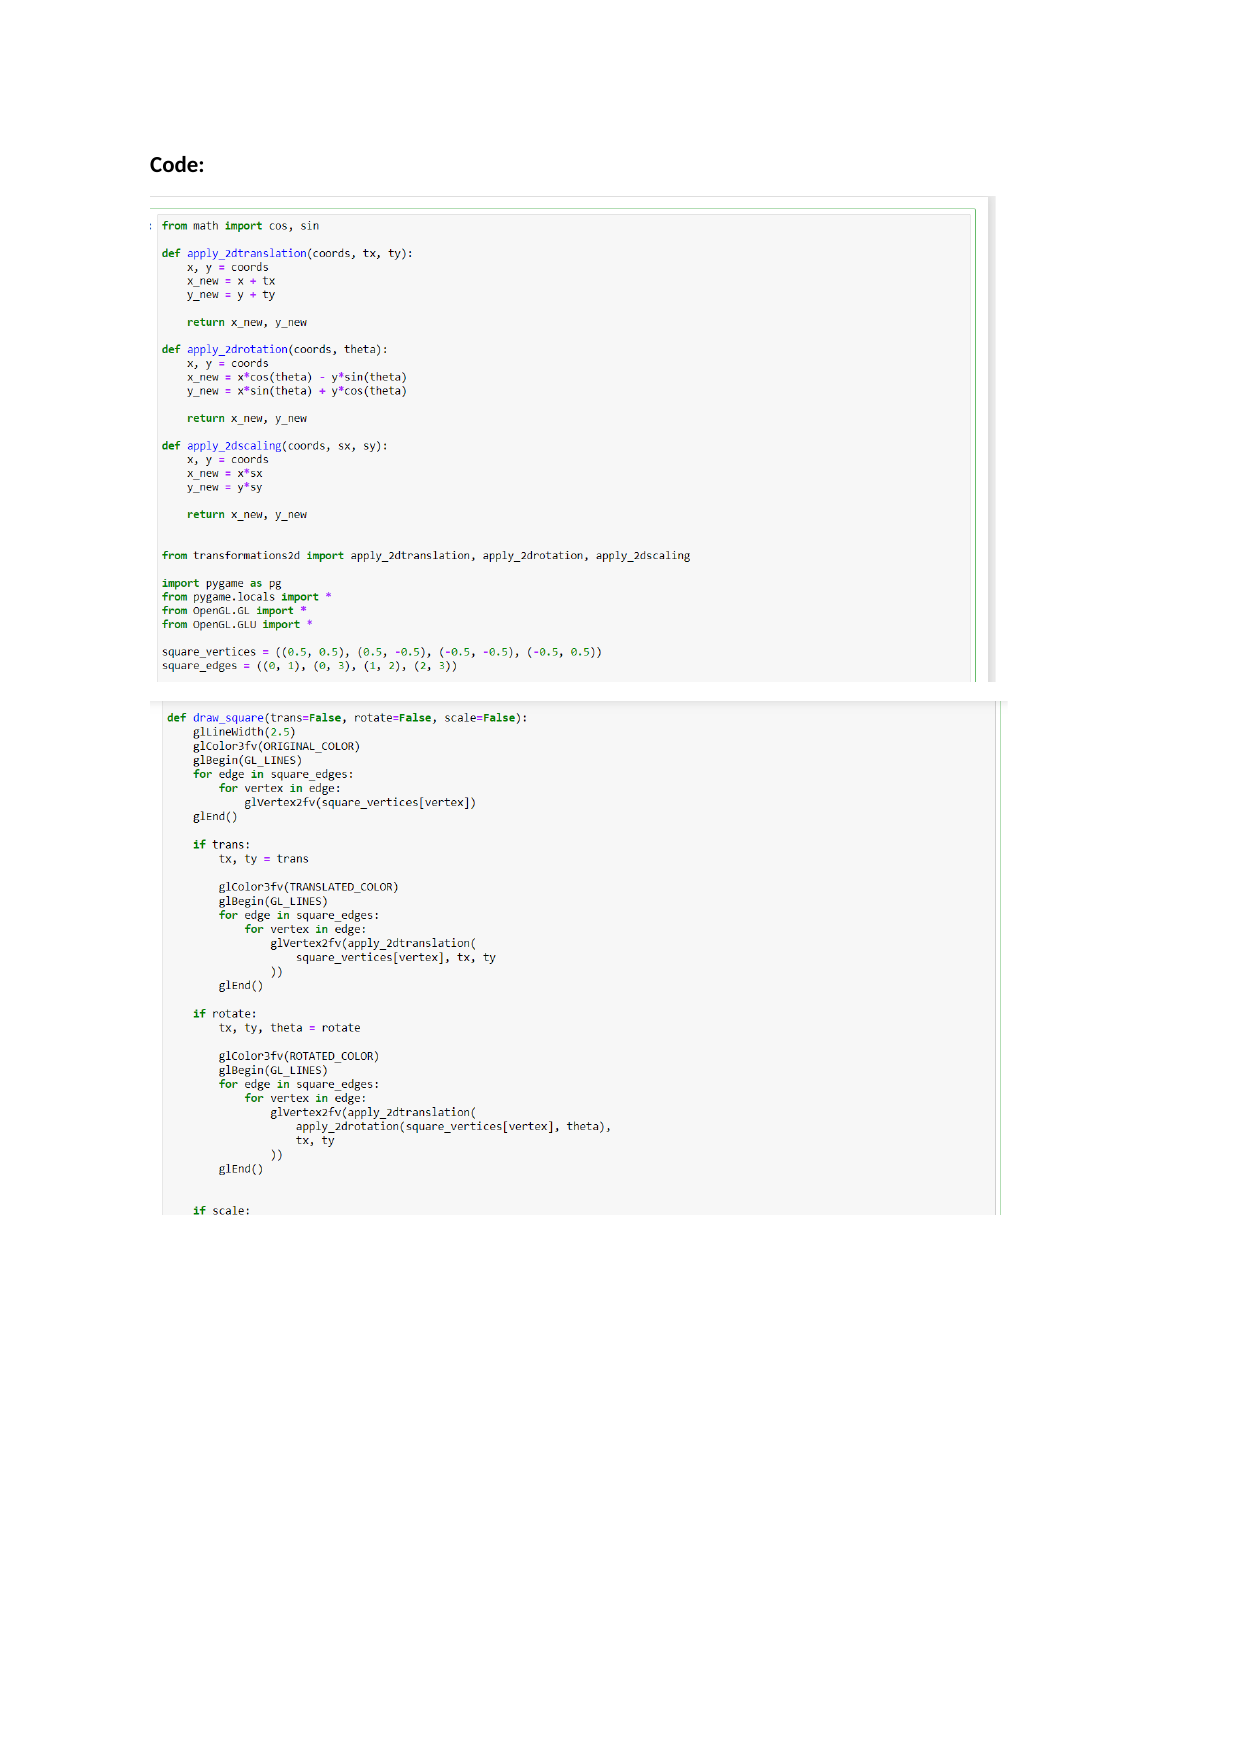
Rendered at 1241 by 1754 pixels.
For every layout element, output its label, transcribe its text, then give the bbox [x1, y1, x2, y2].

picture [150, 700, 1008, 1215]
text Code: [150, 150, 1090, 178]
picture [150, 196, 996, 682]
